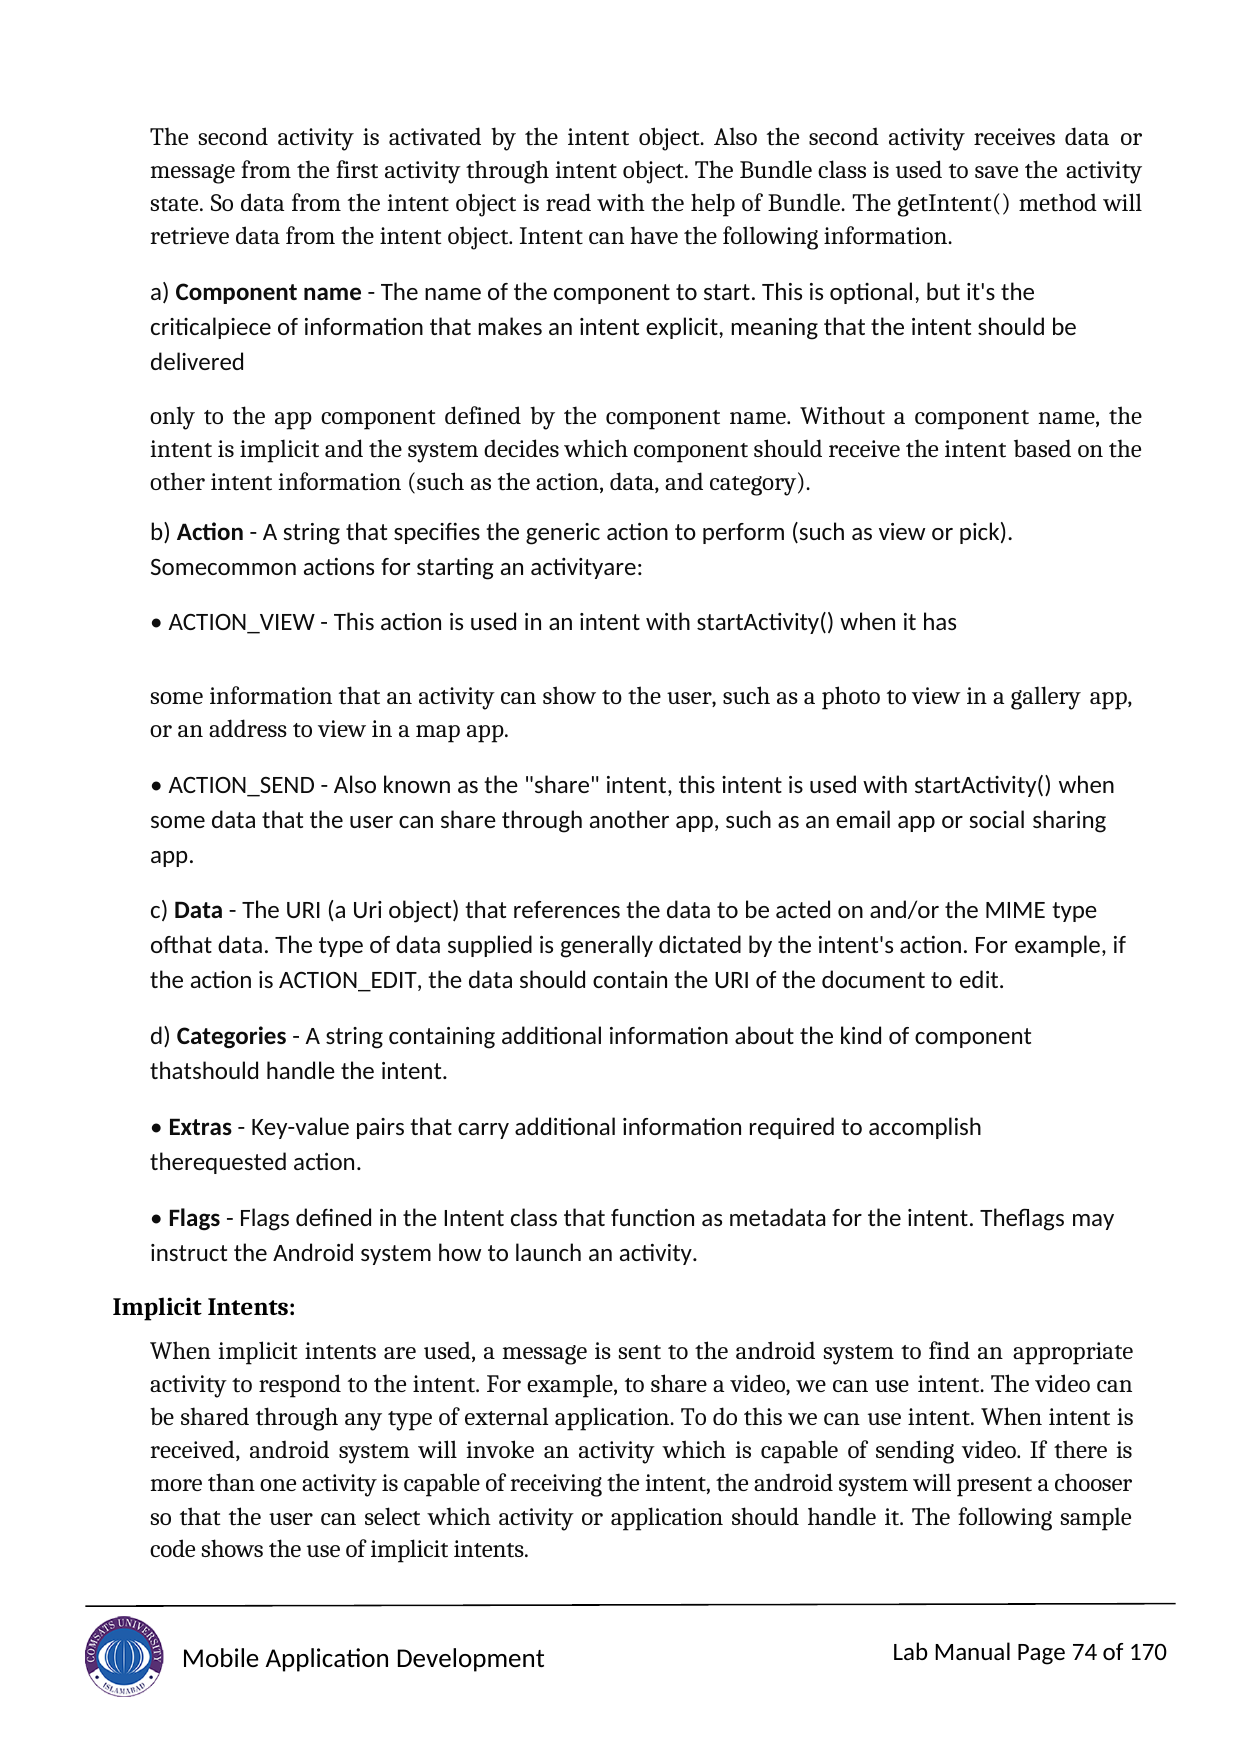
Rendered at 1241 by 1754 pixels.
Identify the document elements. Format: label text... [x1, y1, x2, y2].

list Component name - The name of the component to start. This is optional, but it's the criticalpiece of information that makes an intent explicit, meaning that the intent should be delivered [150, 276, 1136, 376]
text some information that an activity can show to the user, such as a photo to view in a gallery app, or an address to view in a map app. [150, 682, 1132, 744]
text When implicit intents are used, a message is sent to the android system to find an appropriate activity to respond to the intent. For example, to share a video, we can use intent. The video can be shared through any type of external application. To do this we can use intent. When intent is received, android system will invoke an activity which is capable of sending video. If there is more than one activity is capable of receiving the intent, the android system will present a chooser so that the user can select which activity or application should handle it. The following sample code shows the use of implicit intents. [150, 1337, 1133, 1564]
list Flags - Flags defined in the Intent class that function as metadata for the intent. Theflags may instruct the Android system how to launch an activity. [150, 1202, 1124, 1267]
list Data - The URI (a Uri object) that references the data to be acted on and/or the MIME type ofthat data. The type of data supplied is generally dictated by the intent's action. For example, if the action is ACTION_EDIT, the data should contain the URI of the document to edit. [150, 895, 1129, 995]
list ACTION_SEND - Also known as the "share" intent, this intent is used with startActivity() when some data that the user can share through another app, such as an email app or social sharing app. [150, 769, 1147, 869]
picture [85, 1616, 165, 1697]
subtitle Implicit Intents: [112, 1292, 1240, 1321]
text only to the app component defined by the component name. Without a component name, the intent is implicit and the system decides which component should receive the intent based on the other intent information (such as the action, data, and category). [150, 402, 1142, 496]
list Action - A string that specifies the generic action to perform (such as view or pick). Somecommon actions for starting an activityare: [150, 516, 1072, 582]
list ACTION_VIEW - This action is used in an intent with startActivity() when it has [150, 607, 1152, 637]
list Extras - Key-value pairs that carry additional information required to accomplish therequested action. [150, 1111, 1042, 1176]
list Categories - A string containing additional information about the kind of component thatshould handle the intent. [150, 1020, 1091, 1086]
text The second activity is activated by the intent object. Also the second activity receives data or message from the first activity through intent object. The Bundle class is used to save the activity state. So data from the intent object is read with the help of Bundle. The getIntent() method will retrieve data from the intent object. Intent can have the following information. [150, 123, 1142, 251]
